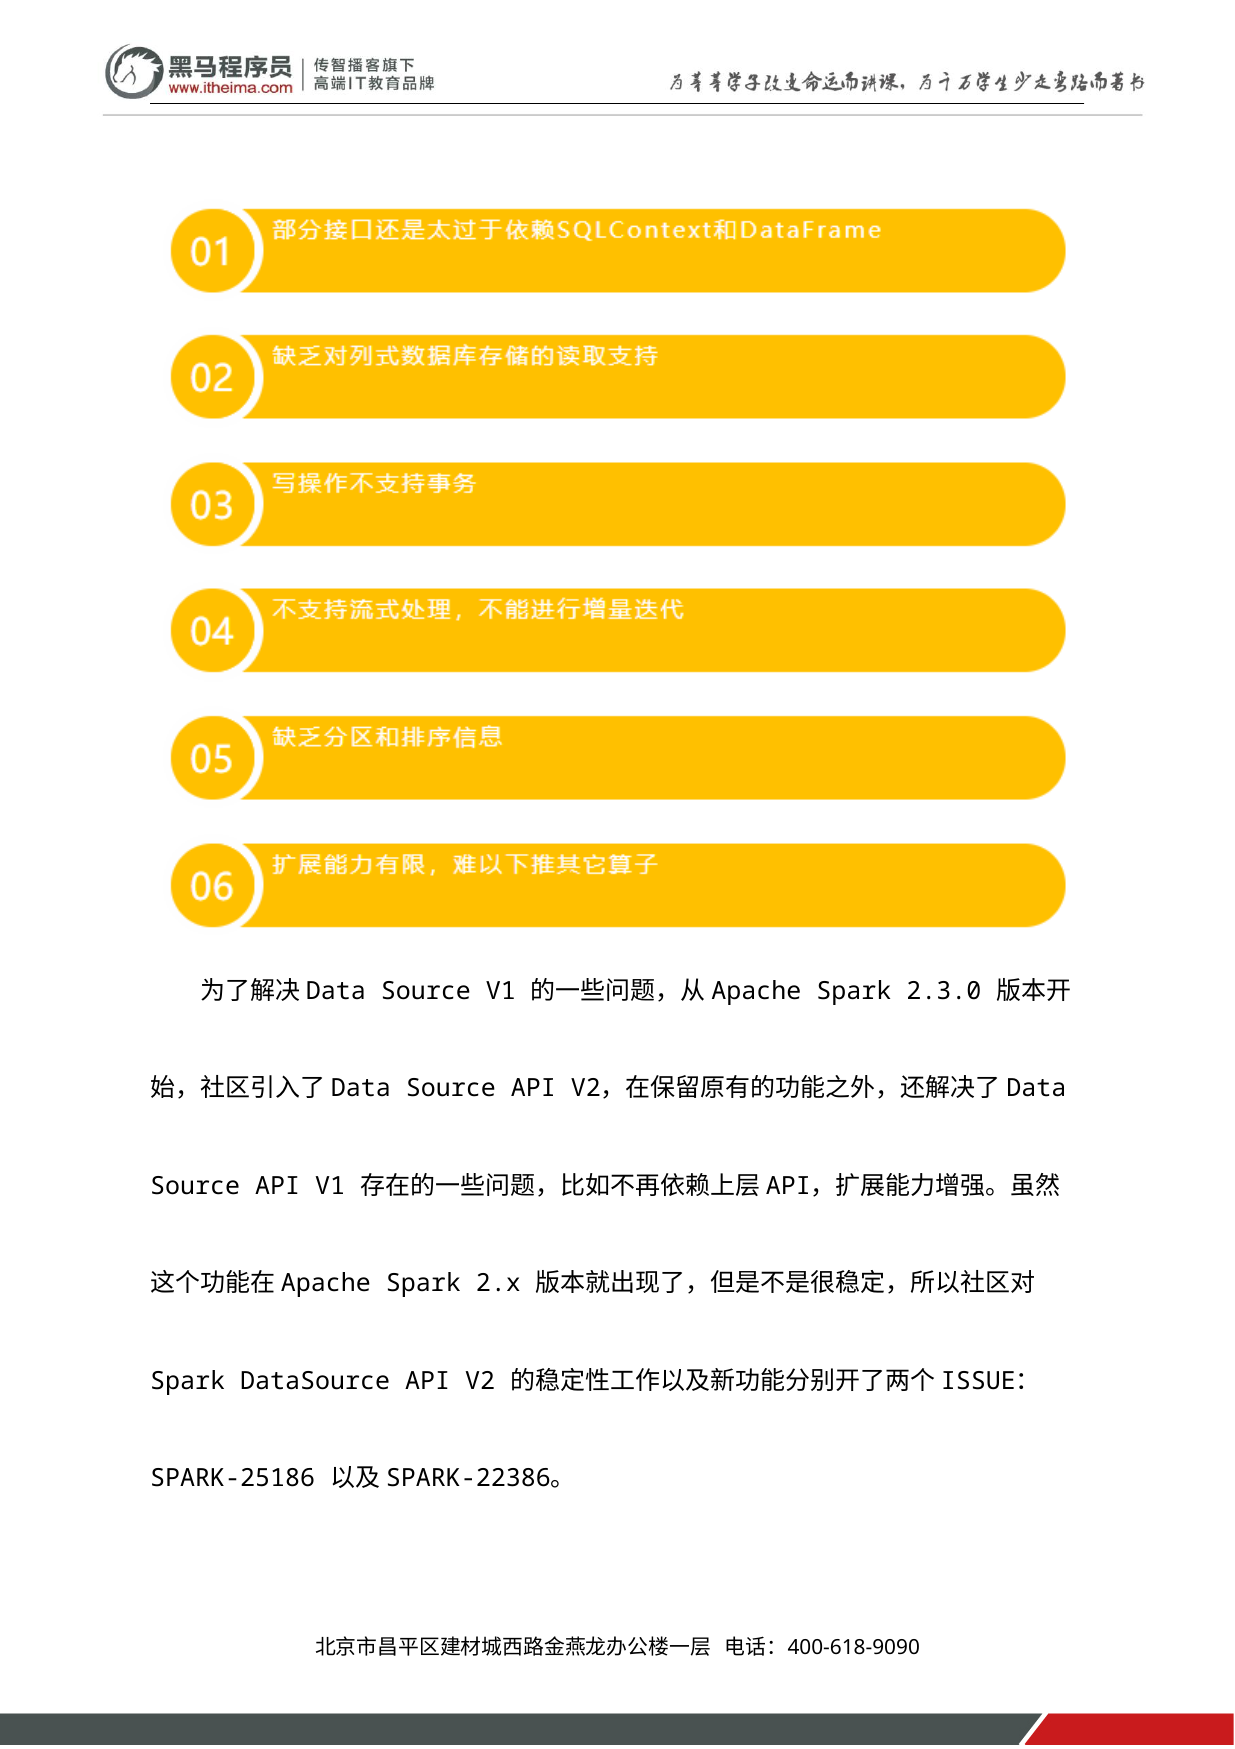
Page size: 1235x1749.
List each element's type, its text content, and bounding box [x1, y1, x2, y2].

text 为了解决 Data Source V1 的一些问题，从 Apache Spark 2.3.0 版本开始，社区引入了 Data Source API V2，在保留原有的功能之外，还解决了 Data Source API V1 存在的一些问题，比如不再依赖上层 API，扩展能力增强。虽然这个功能在 Apache Spark 2.x 版本就出现了，但是不是很稳定，所以社区对 Spark DataSource API V2 的稳定性工作以及新功能分别开了两个 ISSUE：SPARK-25186 以及 SPARK-22386。 [150, 956, 1084, 1508]
picture [150, 191, 1084, 938]
picture [0, 0, 1235, 123]
picture [0, 1654, 1234, 1745]
